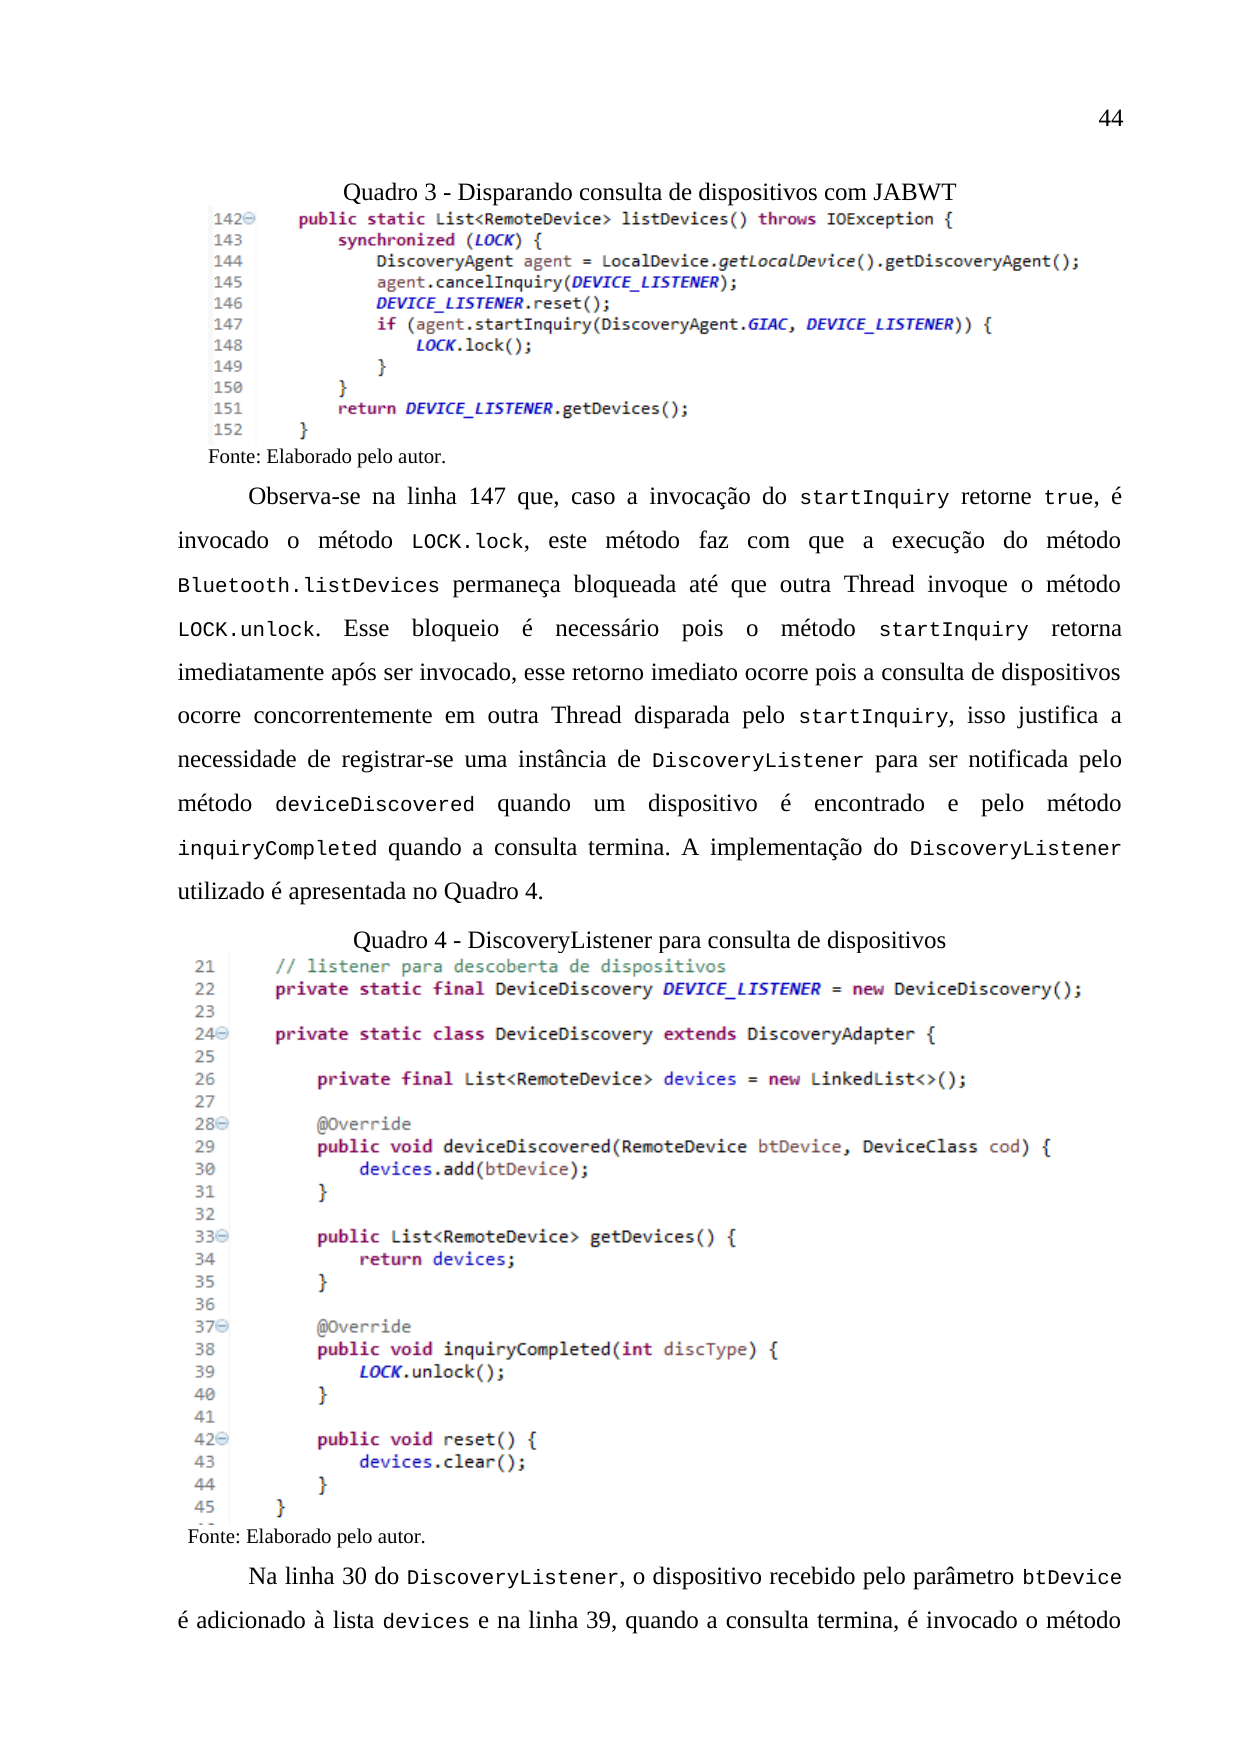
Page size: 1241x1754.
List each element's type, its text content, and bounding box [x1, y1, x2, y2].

picture [187, 953, 1112, 1525]
text Observa-se na linha 147 que, caso a invocação do startInquiry retorne true, é invocado o método LOCK.lock, este método faz com que a execução do método Bluetooth.listDevices permaneça bloqueada até que outra Thread invoque o método LOCK.unlock. Esse bloqueio é necessário pois o método startInquiry retorna imediatamente após ser invocado, esse retorno imediato ocorre pois a consulta de dispositivos ocorre concorrentemente em outra Thread disparada pelo startInquiry, isso justifica a necessidade de registrar-se uma instância de DiscoveryListener para ser notificada pelo método deviceDiscovered quando um dispositivo é encontrado e pelo método inquiryCompleted quando a consulta termina. A implementação do DiscoveryListener utilizado é apresentada no Quadro 4. [177, 481, 1122, 904]
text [177, 1561, 1122, 1634]
text Fonte: Elaborado pelo autor. [177, 444, 1122, 468]
picture [208, 206, 1092, 445]
text Fonte: Elaborado pelo autor. [177, 1524, 1122, 1548]
